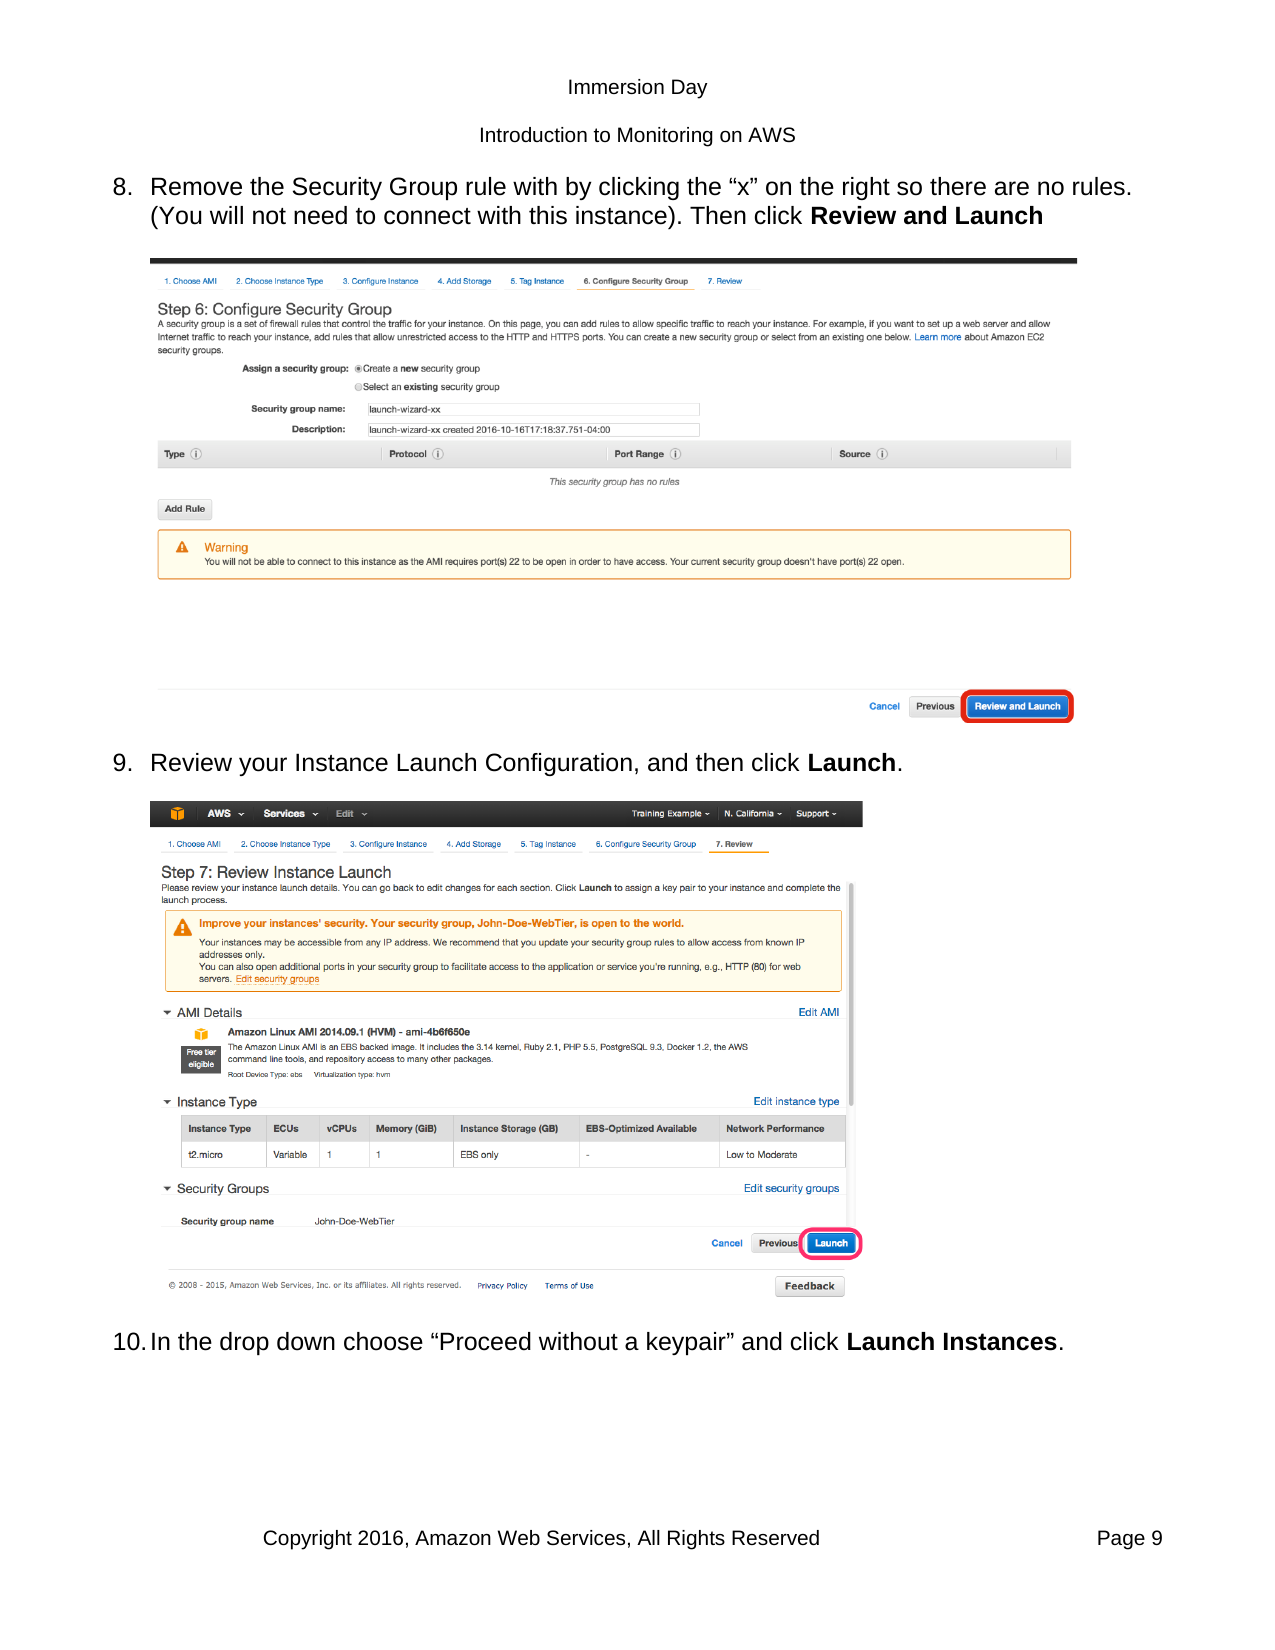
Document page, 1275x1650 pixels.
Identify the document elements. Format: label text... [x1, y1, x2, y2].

list In the drop down choose “Proceed without a keypair” and click Launch Instances. [112, 1327, 1162, 1384]
picture [150, 258, 1078, 723]
picture [150, 801, 863, 1302]
list Review your Instance Launch Configuration, and then click Launch. [112, 748, 1162, 777]
